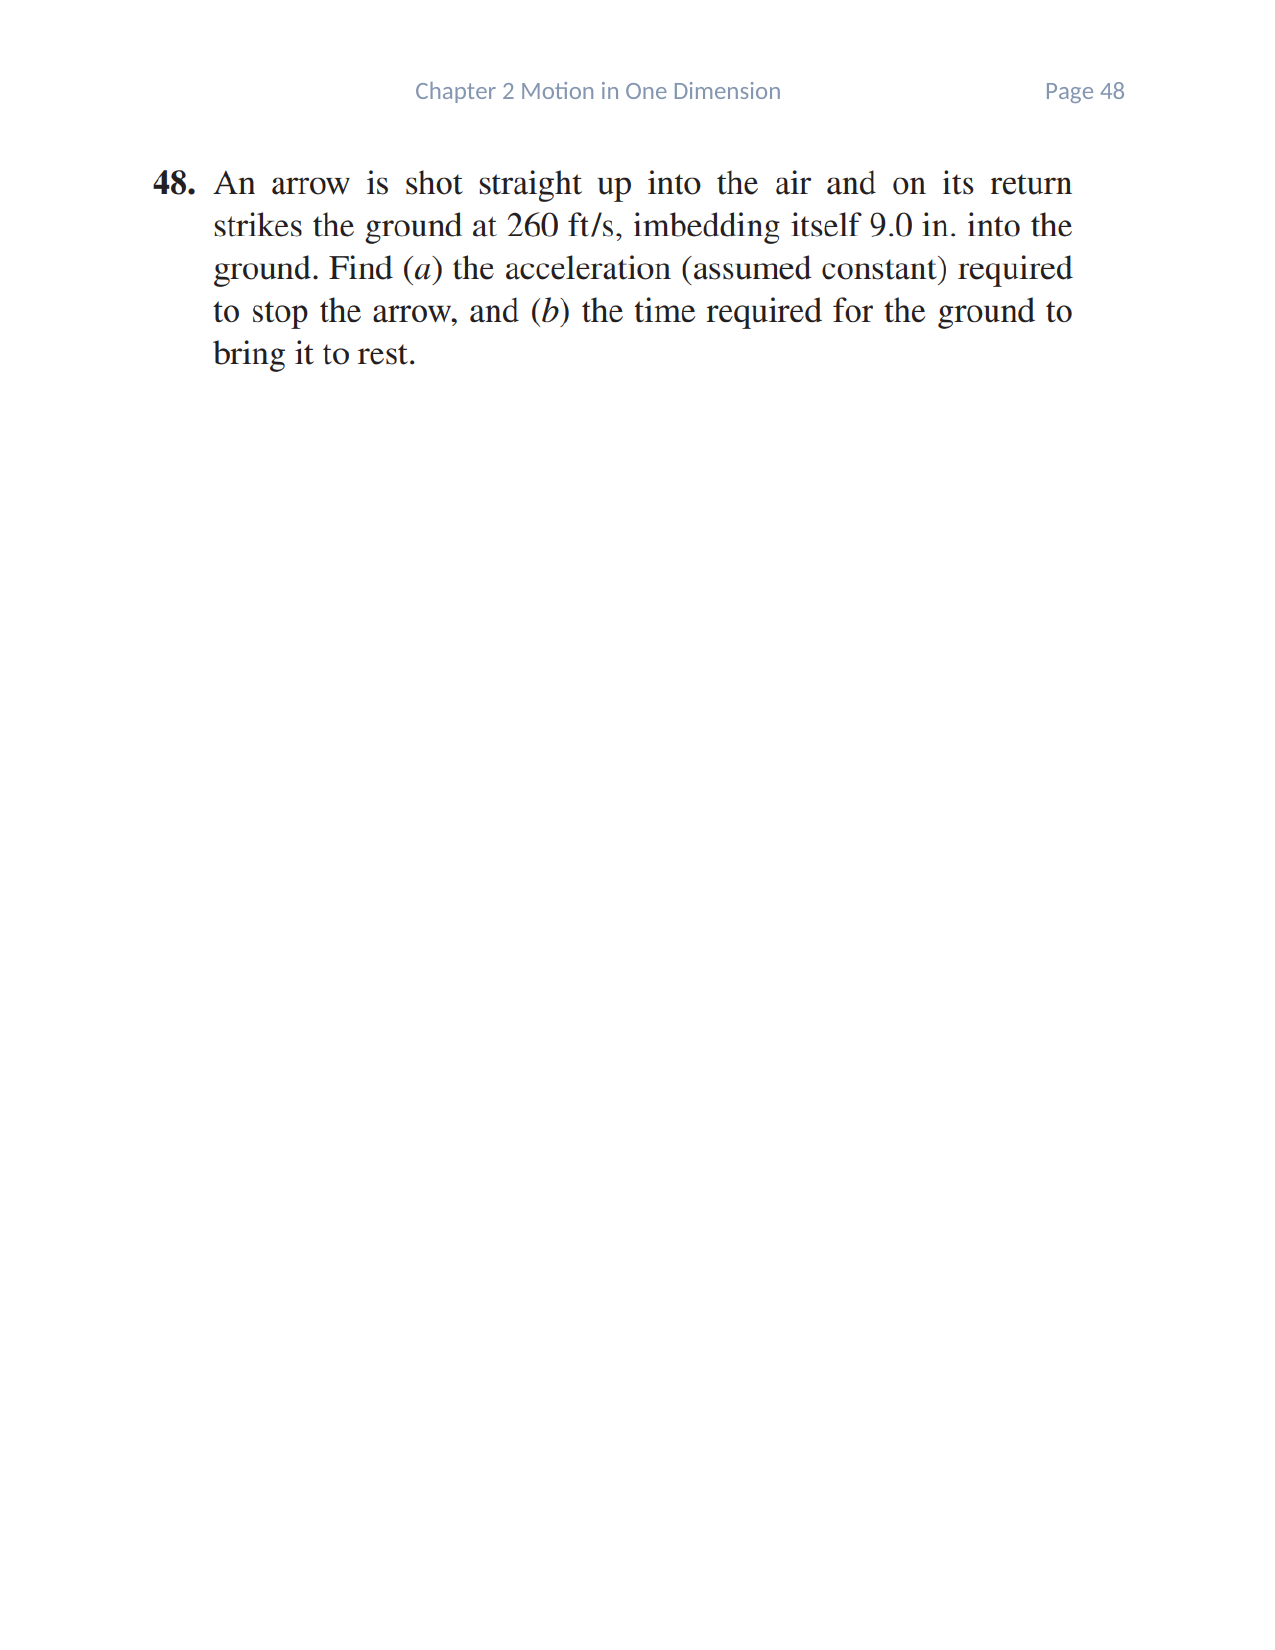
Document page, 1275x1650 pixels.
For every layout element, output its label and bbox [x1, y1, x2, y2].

picture [135, 150, 1110, 380]
